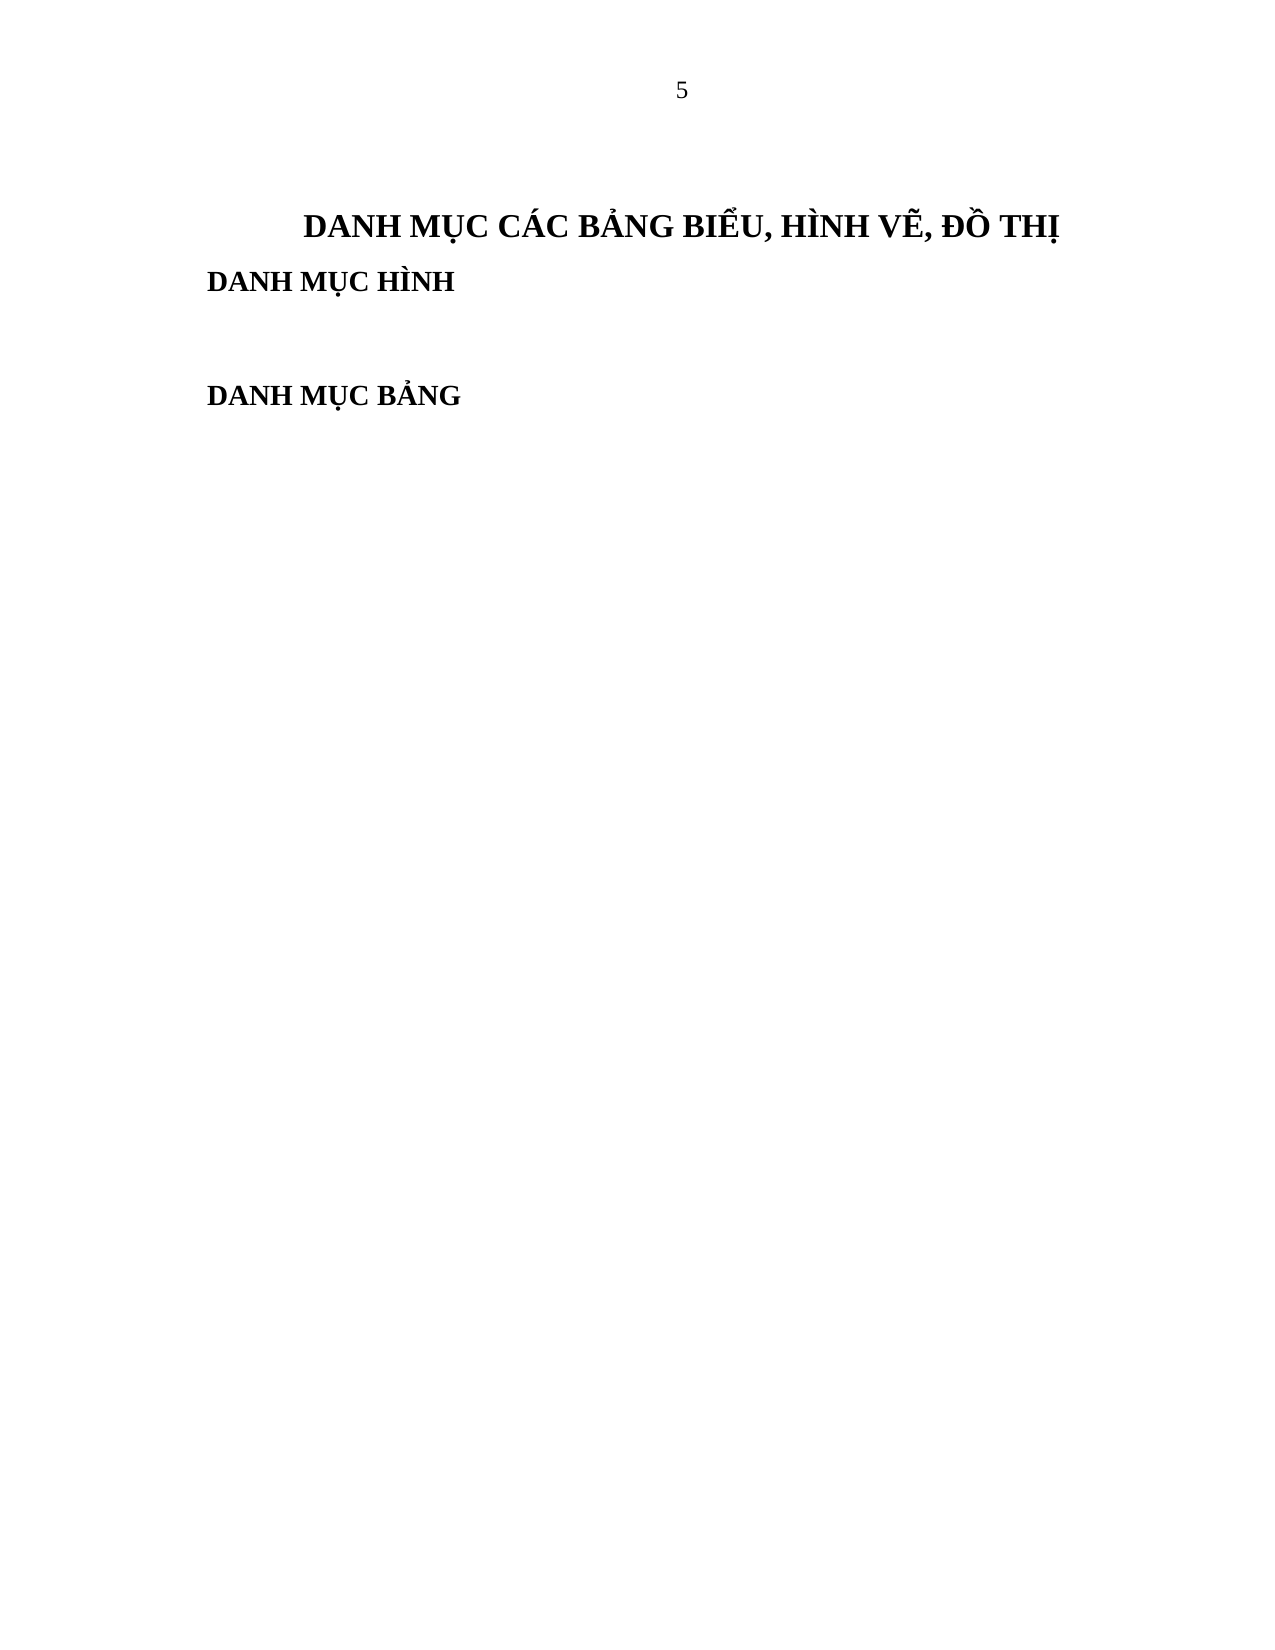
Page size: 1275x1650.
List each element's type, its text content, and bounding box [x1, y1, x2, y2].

text DANH MỤC BẢNG [207, 378, 1157, 412]
text DANH MỤC HÌNH [207, 264, 1157, 298]
text DANH MỤC CÁC BẢNG BIỂU, HÌNH VẼ, ĐỒ THỊ [207, 207, 1157, 245]
